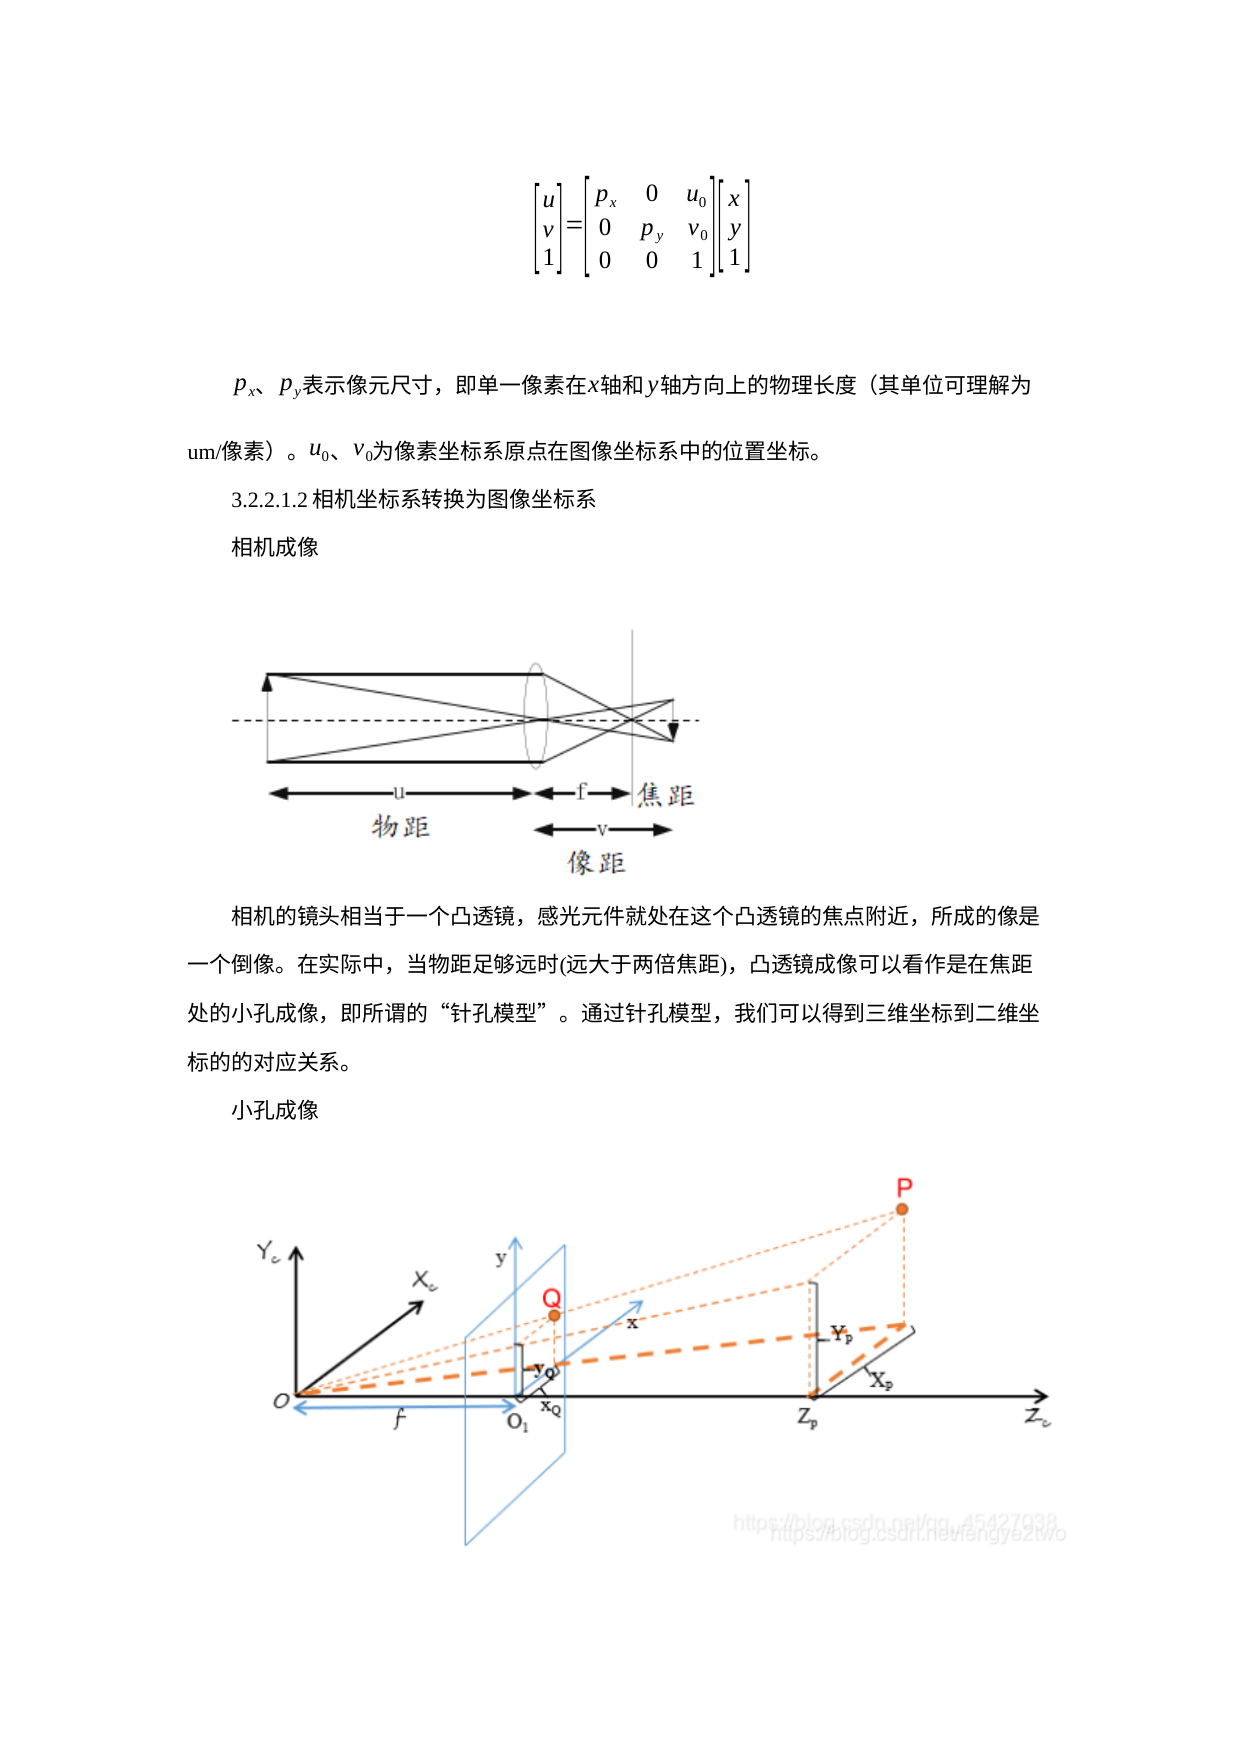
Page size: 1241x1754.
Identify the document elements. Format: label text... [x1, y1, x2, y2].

text 3.2.2.1.2相机坐标系转换为图像坐标系 [187, 482, 1053, 514]
text 、表示像元尺寸，即单一像素在轴和轴方向上的物理长度（其单位可理解为 um/像素）。、为像素坐标系原点在图像坐标系中的位置坐标。 [187, 352, 1053, 466]
text 小孔成像 [187, 1093, 1053, 1125]
picture [231, 1149, 1097, 1556]
text 相机的镜头相当于一个凸透镜，感光元件就处在这个凸透镜的焦点附近，所成的像是一个倒像。在实际中，当物距足够远时(远大于两倍焦距)，凸透镜成像可以看作是在焦距处的小孔成像，即所谓的“针孔模型”。通过针孔模型，我们可以得到三维坐标到二维坐标的的对应关系。 [187, 898, 1053, 1077]
text 相机成像 [187, 530, 1053, 562]
picture [231, 623, 710, 883]
